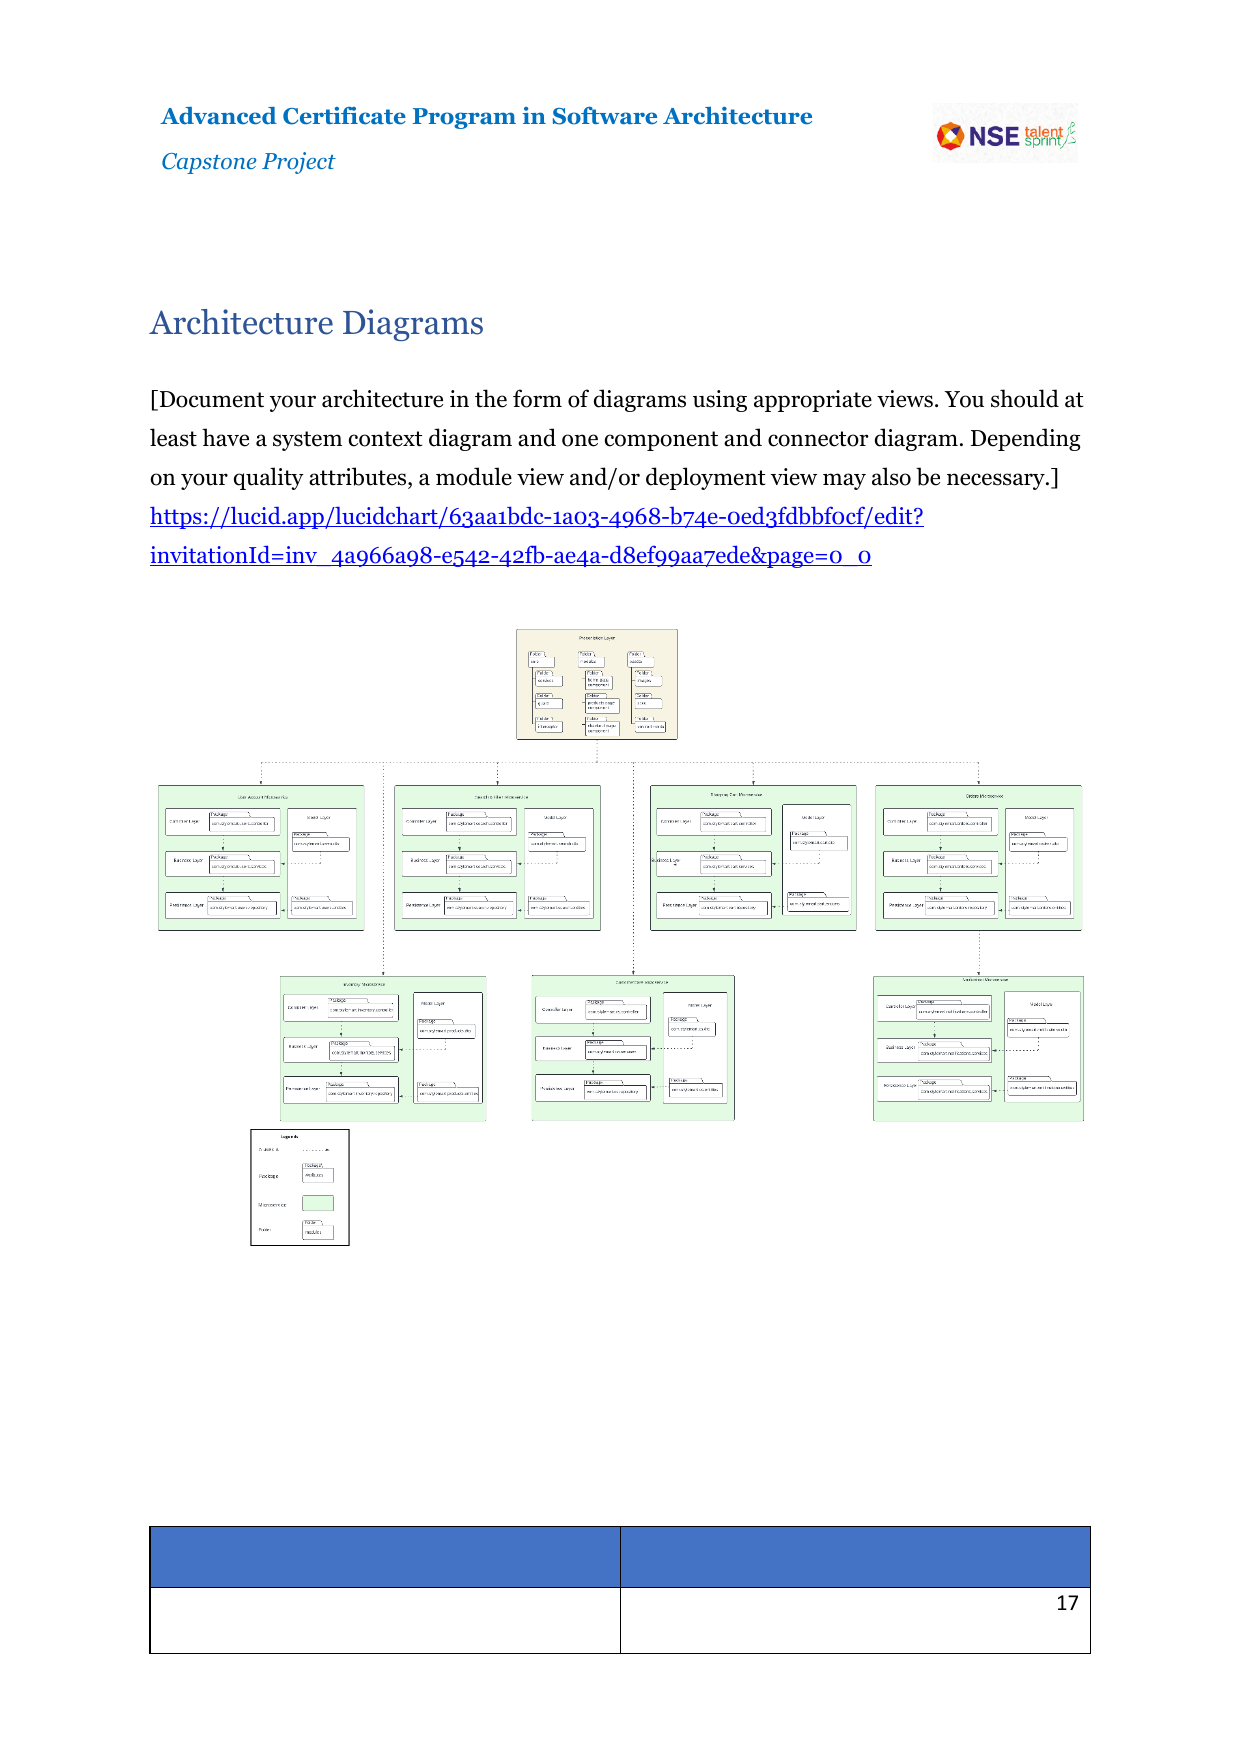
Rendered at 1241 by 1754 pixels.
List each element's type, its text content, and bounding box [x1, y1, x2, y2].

picture [932, 103, 1078, 163]
subtitle Architecture Diagrams [150, 304, 1090, 342]
text [Document your architecture in the form of diagrams using appropriate views. You should at least have a system context diagram and one component and connector diagram. Depending on your quality attributes, a module view and/or deployment view may also be necessary.] [150, 386, 1090, 490]
picture [150, 621, 1091, 1247]
text https://lucid.app/lucidchart/63aa1bdc-1a03-4968-b74e-0ed3fdbbf0cf/edit?invitationId=inv_4a966a98-e542-42fb-ae4a-d8ef99aa7ede&page=0_0 [150, 503, 1090, 568]
